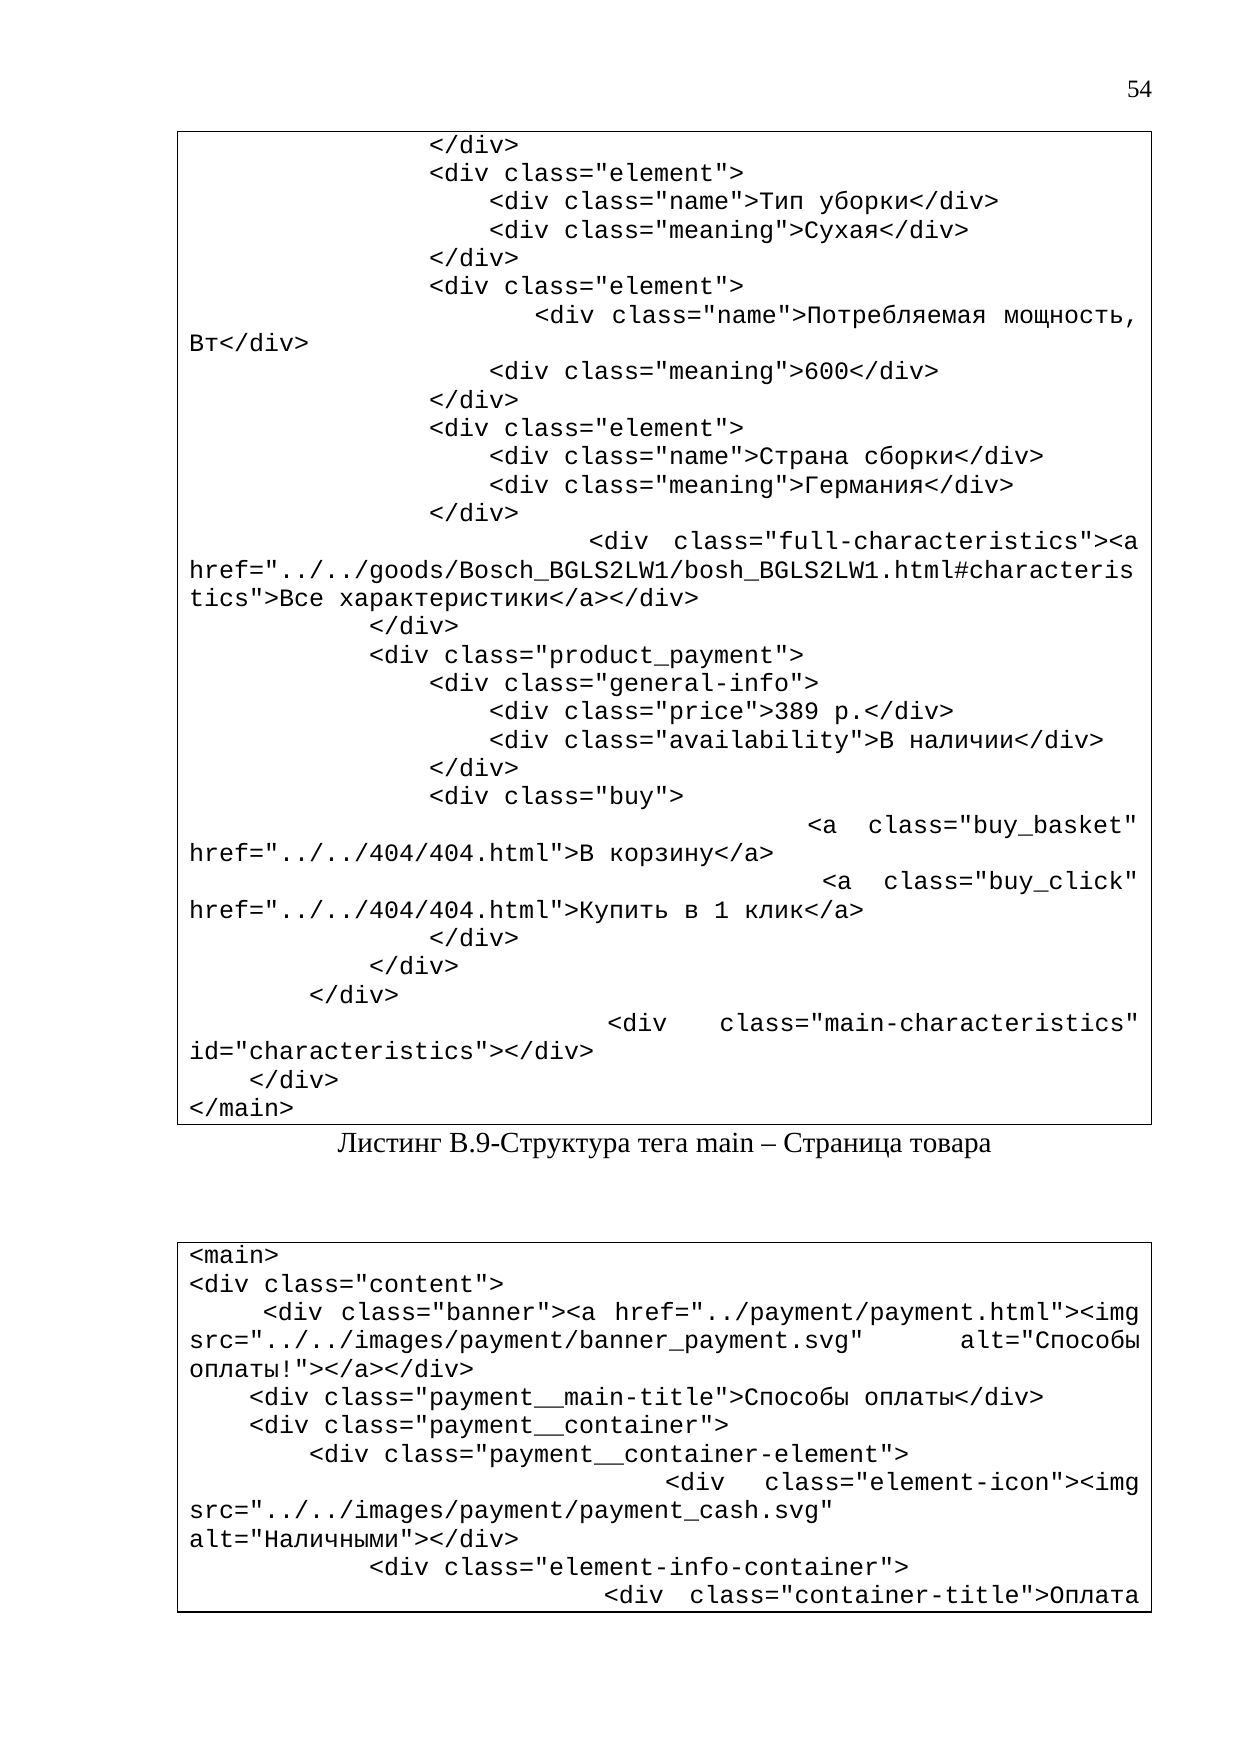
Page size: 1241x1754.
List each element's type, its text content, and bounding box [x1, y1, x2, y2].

text Листинг В.9-Структура тега main – Страница товара [177, 1125, 1152, 1158]
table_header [178, 132, 1151, 1124]
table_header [178, 1243, 1151, 1611]
